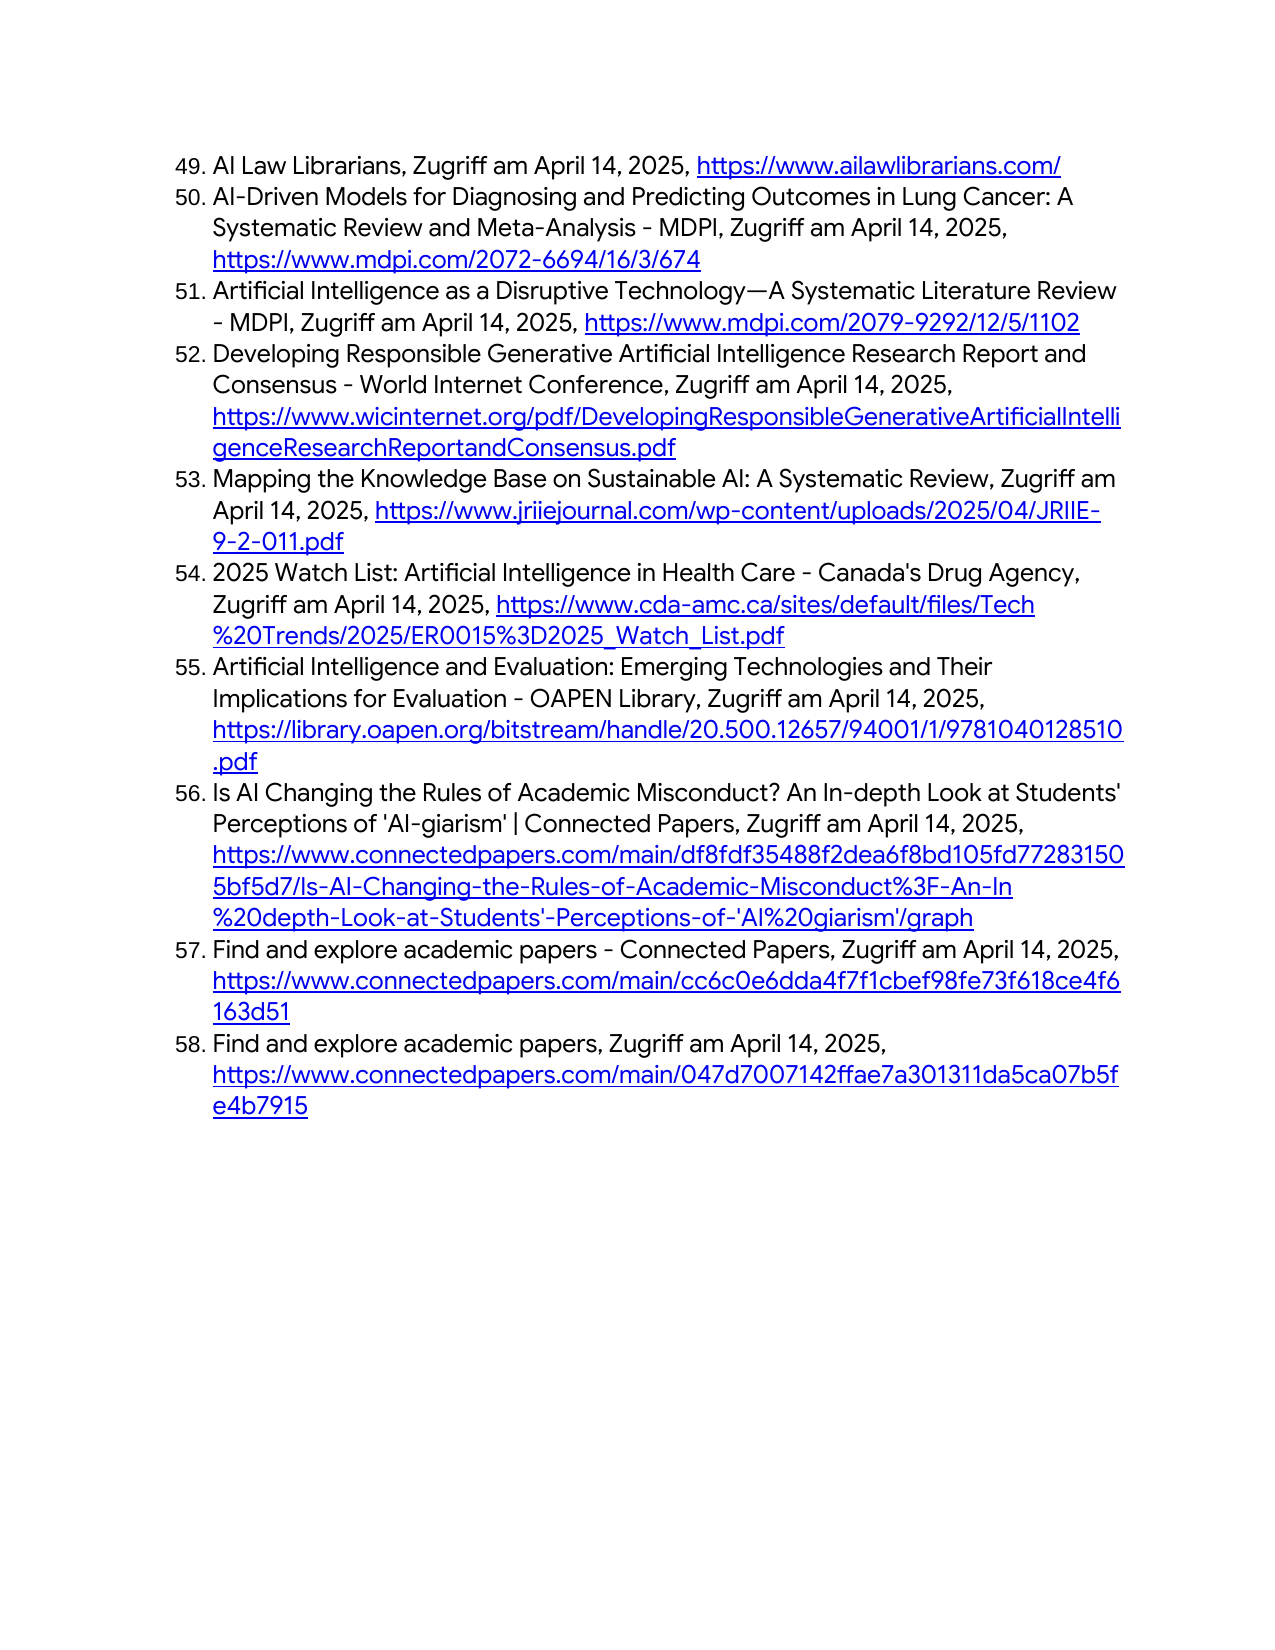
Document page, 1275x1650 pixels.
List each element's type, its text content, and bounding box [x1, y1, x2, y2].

list 2025 Watch List: Artificial Intelligence in Health Care - Canada's Drug Agency, Zugriff am April 14, 2025, https://www.cda-amc.ca/sites/default/files/Tech%20Trends/2025/ER0015%3D2025_Watch_List.pdf [175, 558, 1125, 652]
list Find and explore academic papers - Connected Papers, Zugriff am April 14, 2025, https://www.connectedpapers.com/main/cc6c0e6dda4f7f1cbef98fe73f618ce4f6163d51 [175, 934, 1125, 1028]
list AI-Driven Models for Diagnosing and Predicting Outcomes in Lung Cancer: A Systematic Review and Meta-Analysis - MDPI, Zugriff am April 14, 2025, https://www.mdpi.com/2072-6694/16/3/674 [175, 181, 1125, 275]
list Find and explore academic papers, Zugriff am April 14, 2025, https://www.connectedpapers.com/main/047d7007142ffae7a301311da5ca07b5fe4b7915 [175, 1028, 1125, 1122]
list Artificial Intelligence and Evaluation: Emerging Technologies and Their Implications for Evaluation - OAPEN Library, Zugriff am April 14, 2025, https://library.oapen.org/bitstream/handle/20.500.12657/94001/1/9781040128510.pdf [175, 652, 1125, 777]
list Developing Responsible Generative Artificial Intelligence Research Report and Consensus - World Internet Conference, Zugriff am April 14, 2025, https://www.wicinternet.org/pdf/DevelopingResponsibleGenerativeArtificialIntelligenceResearchReportandConsensus.pdf [175, 338, 1125, 463]
list AI Law Librarians, Zugriff am April 14, 2025, https://www.ailawlibrarians.com/ [175, 150, 1125, 181]
list Is AI Changing the Rules of Academic Misconduct? An In-depth Look at Students' Perceptions of 'AI-giarism' | Connected Papers, Zugriff am April 14, 2025, https://www.connectedpapers.com/main/df8fdf35488f2dea6f8bd105fd772831505bf5d7/Is-AI-Changing-the-Rules-of-Academic-Misconduct%3F-An-In%20depth-Look-at-Students'-Perceptions-of-'AI%20giarism'/graph [175, 777, 1125, 934]
list Artificial Intelligence as a Disruptive Technology—A Systematic Literature Review - MDPI, Zugriff am April 14, 2025, https://www.mdpi.com/2079-9292/12/5/1102 [175, 275, 1125, 338]
list Mapping the Knowledge Base on Sustainable AI: A Systematic Review, Zugriff am April 14, 2025, https://www.jriiejournal.com/wp-content/uploads/2025/04/JRIIE-9-2-011.pdf [175, 463, 1125, 558]
